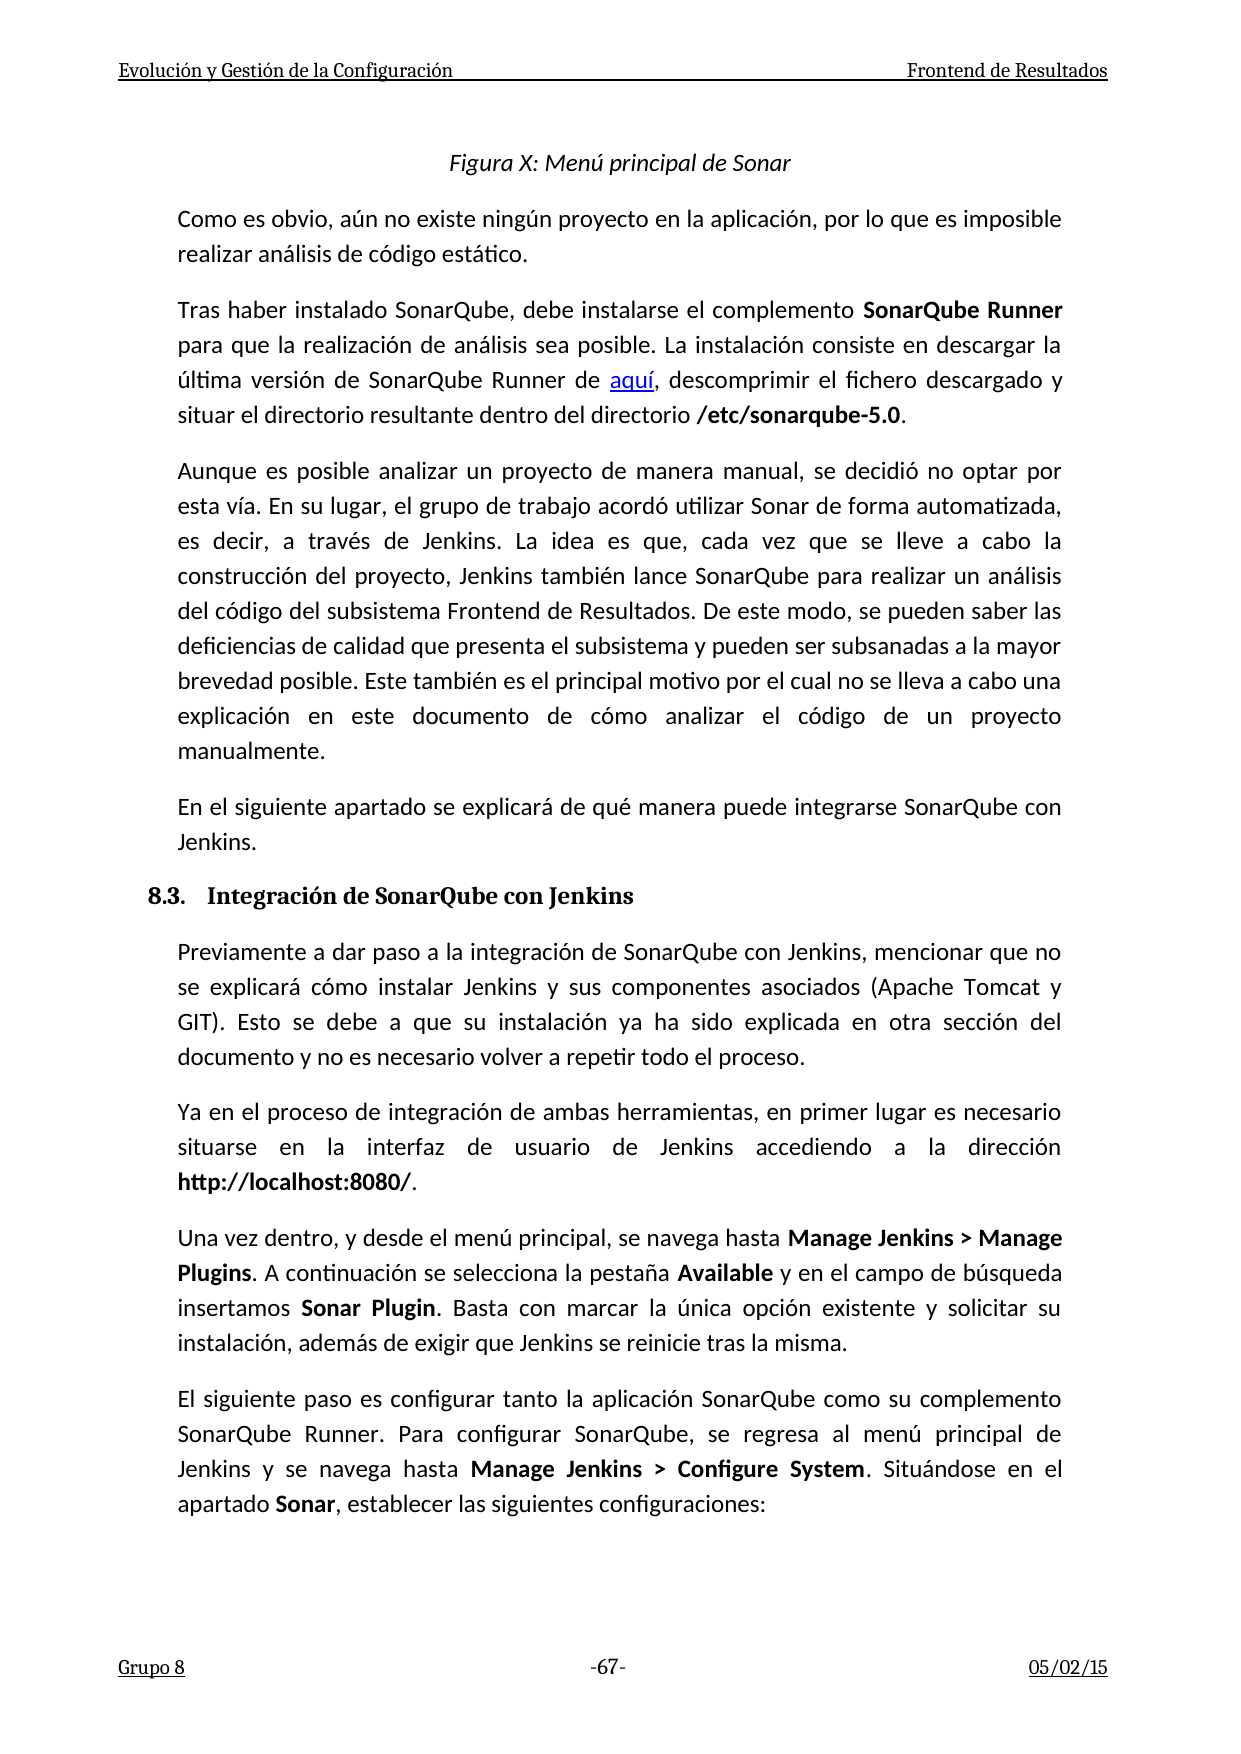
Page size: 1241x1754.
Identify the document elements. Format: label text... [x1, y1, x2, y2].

text Previamente a dar paso a la integración de SonarQube con Jenkins, mencionar que no se explicará cómo instalar Jenkins y sus componentes asociados (Apache Tomcat y GIT). Esto se debe a que su instalación ya ha sido explicada en otra sección del documento y no es necesario volver a repetir todo el proceso. [177, 936, 1063, 1071]
list Integración de SonarQube con Jenkins [148, 882, 1063, 911]
text Aunque es posible analizar un proyecto de manera manual, se decidió no optar por esta vía. En su lugar, el grupo de trabajo acordó utilizar Sonar de forma automatizada, es decir, a través de Jenkins. La idea es que, cada vez que se lleve a cabo la construcción del proyecto, Jenkins también lance SonarQube para realizar un análisis del código del subsistema Frontend de Resultados. De este modo, se pueden saber las deficiencias de calidad que presenta el subsistema y pueden ser subsanadas a la mayor brevedad posible. Este también es el principal motivo por el cual no se lleva a cabo una explicación en este documento de cómo analizar el código de un proyecto manualmente. [177, 455, 1063, 766]
text Como es obvio, aún no existe ningún proyecto en la aplicación, por lo que es imposible realizar análisis de código estático. [177, 203, 1063, 269]
text Ya en el proceso de integración de ambas herramientas, en primer lugar es necesario situarse en la interfaz de usuario de Jenkins accediendo a la dirección http://localhost:8080/. [177, 1096, 1063, 1197]
text Una vez dentro, y desde el menú principal, se navega hasta Manage Jenkins > Manage Plugins. A continuación se selecciona la pestaña Available y en el campo de búsqueda insertamos Sonar Plugin. Basta con marcar la única opción existente y solicitar su instalación, además de exigir que Jenkins se reinicie tras la misma. [177, 1222, 1063, 1358]
text Tras haber instalado SonarQube, debe instalarse el complemento SonarQube Runner para que la realización de análisis sea posible. La instalación consiste en descargar la última versión de SonarQube Runner de aquí, descomprimir el fichero descargado y situar el directorio resultante dentro del directorio /etc/sonarqube-5.0. [177, 294, 1063, 430]
text Figura X: Menú principal de Sonar [177, 148, 1063, 178]
text En el siguiente apartado se explicará de qué manera puede integrarse SonarQube con Jenkins. [177, 791, 1063, 856]
text El siguiente paso es configurar tanto la aplicación SonarQube como su complemento SonarQube Runner. Para configurar SonarQube, se regresa al menú principal de Jenkins y se navega hasta Manage Jenkins > Configure System. Situándose en el apartado Sonar, establecer las siguientes configuraciones: [177, 1383, 1063, 1519]
